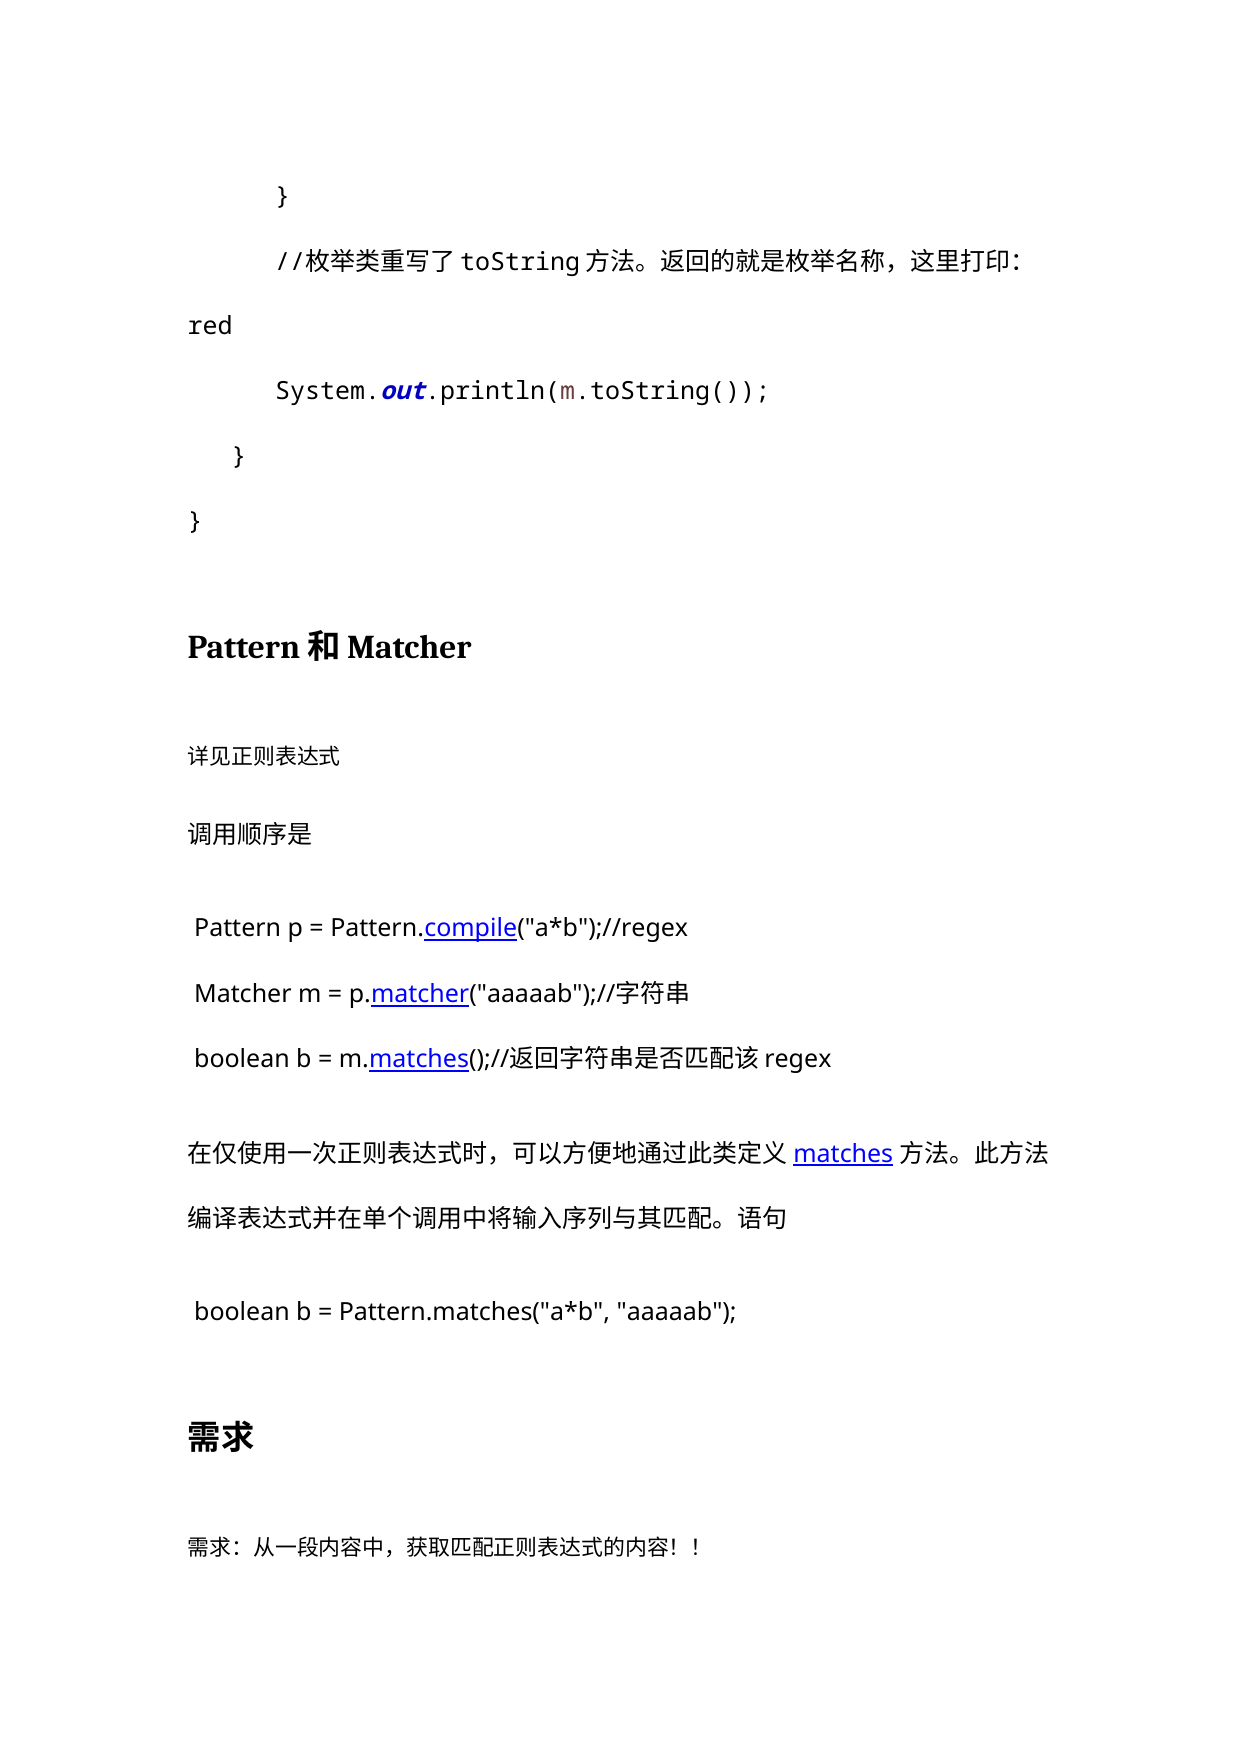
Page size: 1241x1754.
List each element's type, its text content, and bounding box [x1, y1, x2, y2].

subtitle Pattern和Matcher [187, 612, 1053, 677]
text } [187, 487, 1053, 552]
text Matcher m = p.matcher("aaaaab");//字符串 [187, 959, 1053, 1024]
text boolean b = m.matches();//返回字符串是否匹配该regex [187, 1024, 1053, 1089]
text } [187, 162, 1053, 227]
text } [187, 422, 1053, 487]
text 需求：从一段内容中，获取匹配正则表达式的内容！！ [187, 1530, 1053, 1562]
text 在仅使用一次正则表达式时，可以方便地通过此类定义 matches 方法。此方法编译表达式并在单个调用中将输入序列与其匹配。语句 [187, 1119, 1053, 1249]
text Pattern p = Pattern.compile("a*b");//regex [187, 894, 1053, 959]
text 调用顺序是 [187, 800, 1053, 865]
text //枚举类重写了toString方法。返回的就是枚举名称，这里打印：red [187, 227, 1053, 357]
text boolean b = Pattern.matches("a*b", "aaaaab"); [187, 1278, 1053, 1343]
text 详见正则表达式 [187, 739, 1053, 771]
text System.out.println(m.toString()); [187, 357, 1053, 422]
subtitle 需求 [187, 1402, 1053, 1467]
